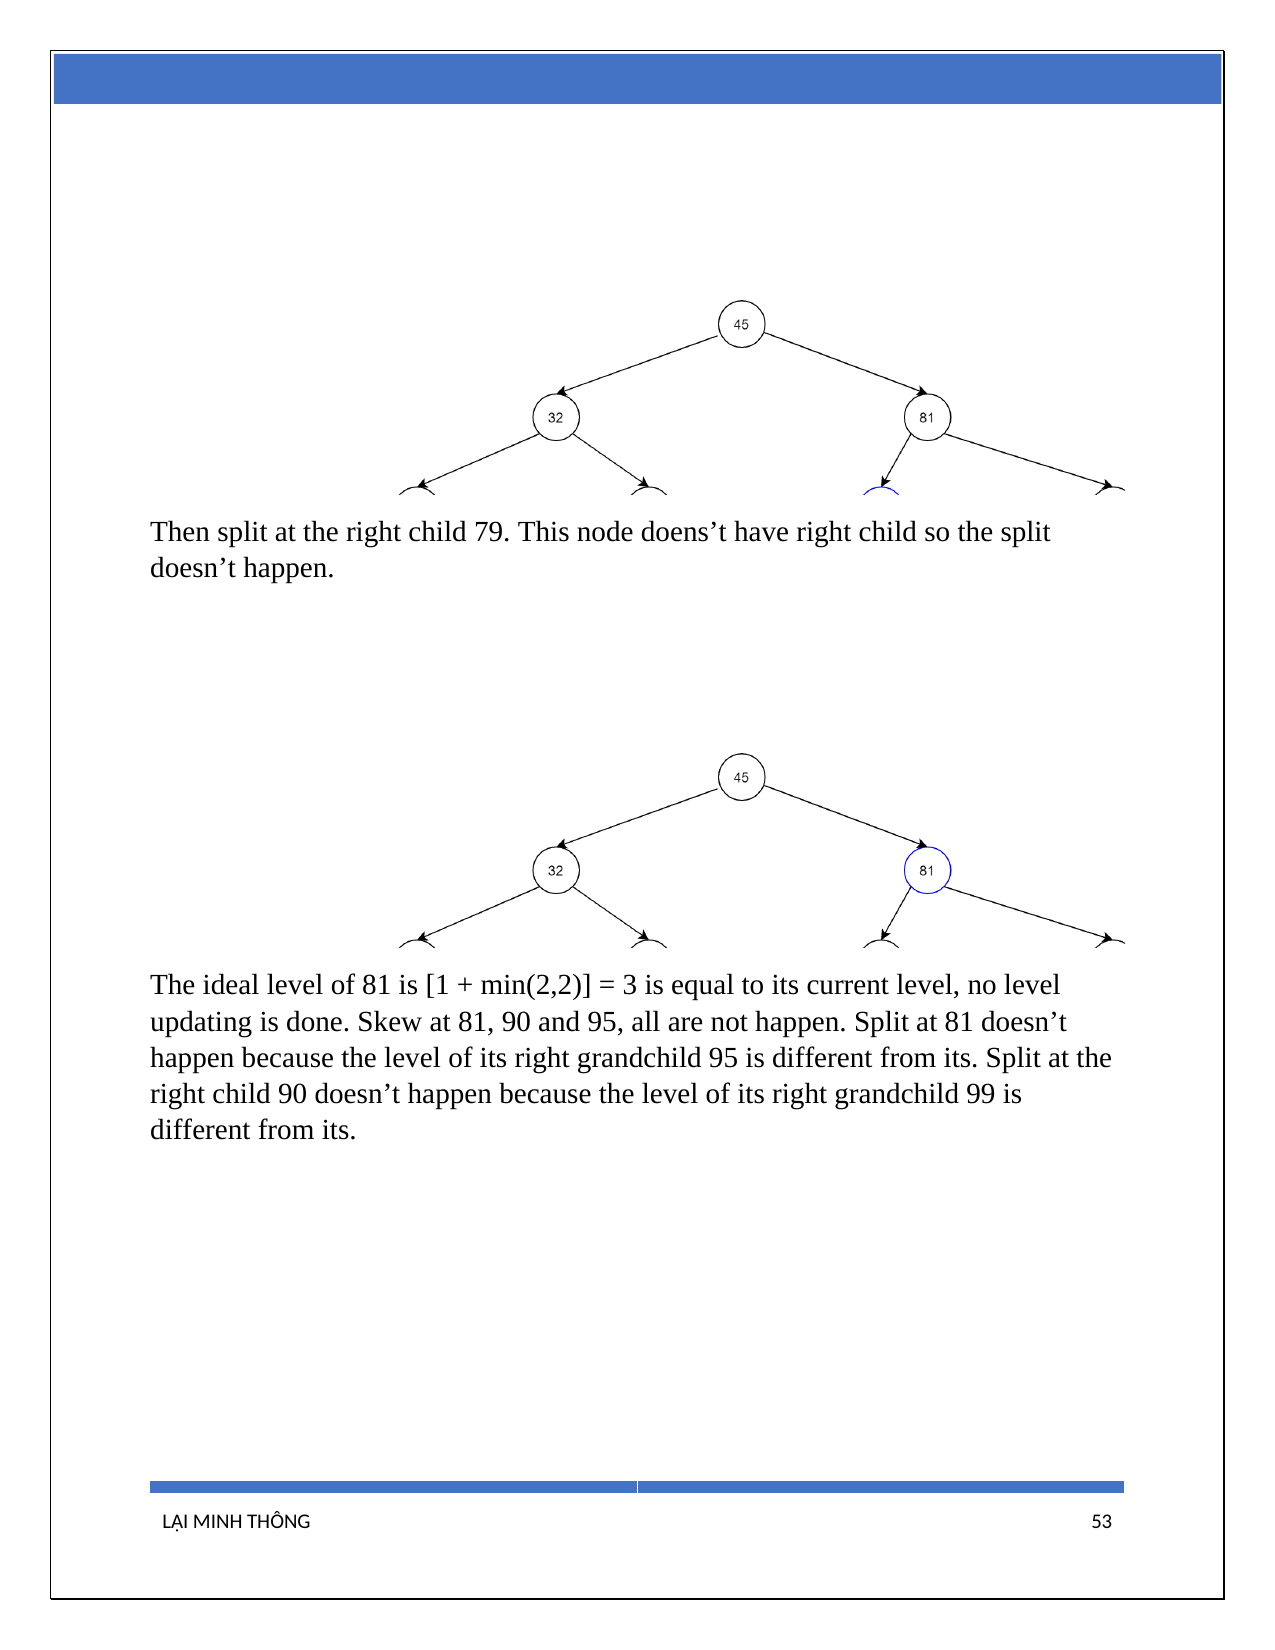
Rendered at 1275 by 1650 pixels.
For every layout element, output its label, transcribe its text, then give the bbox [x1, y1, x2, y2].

text The ideal level of 81 is [1 + min(2,2)] = 3 is equal to its current level, no level updating is done. Skew at 81, 90 and 95, all are not happen. Split at 81 doesn’t happen because the level of its right grandchild 95 is different from its. Split at the right child 90 doesn’t happen because the level of its right grandchild 99 is different from its. [150, 967, 1124, 1146]
text Then split at the right child 79. This node doens’t have right child so the split doesn’t happen. [150, 514, 1124, 584]
